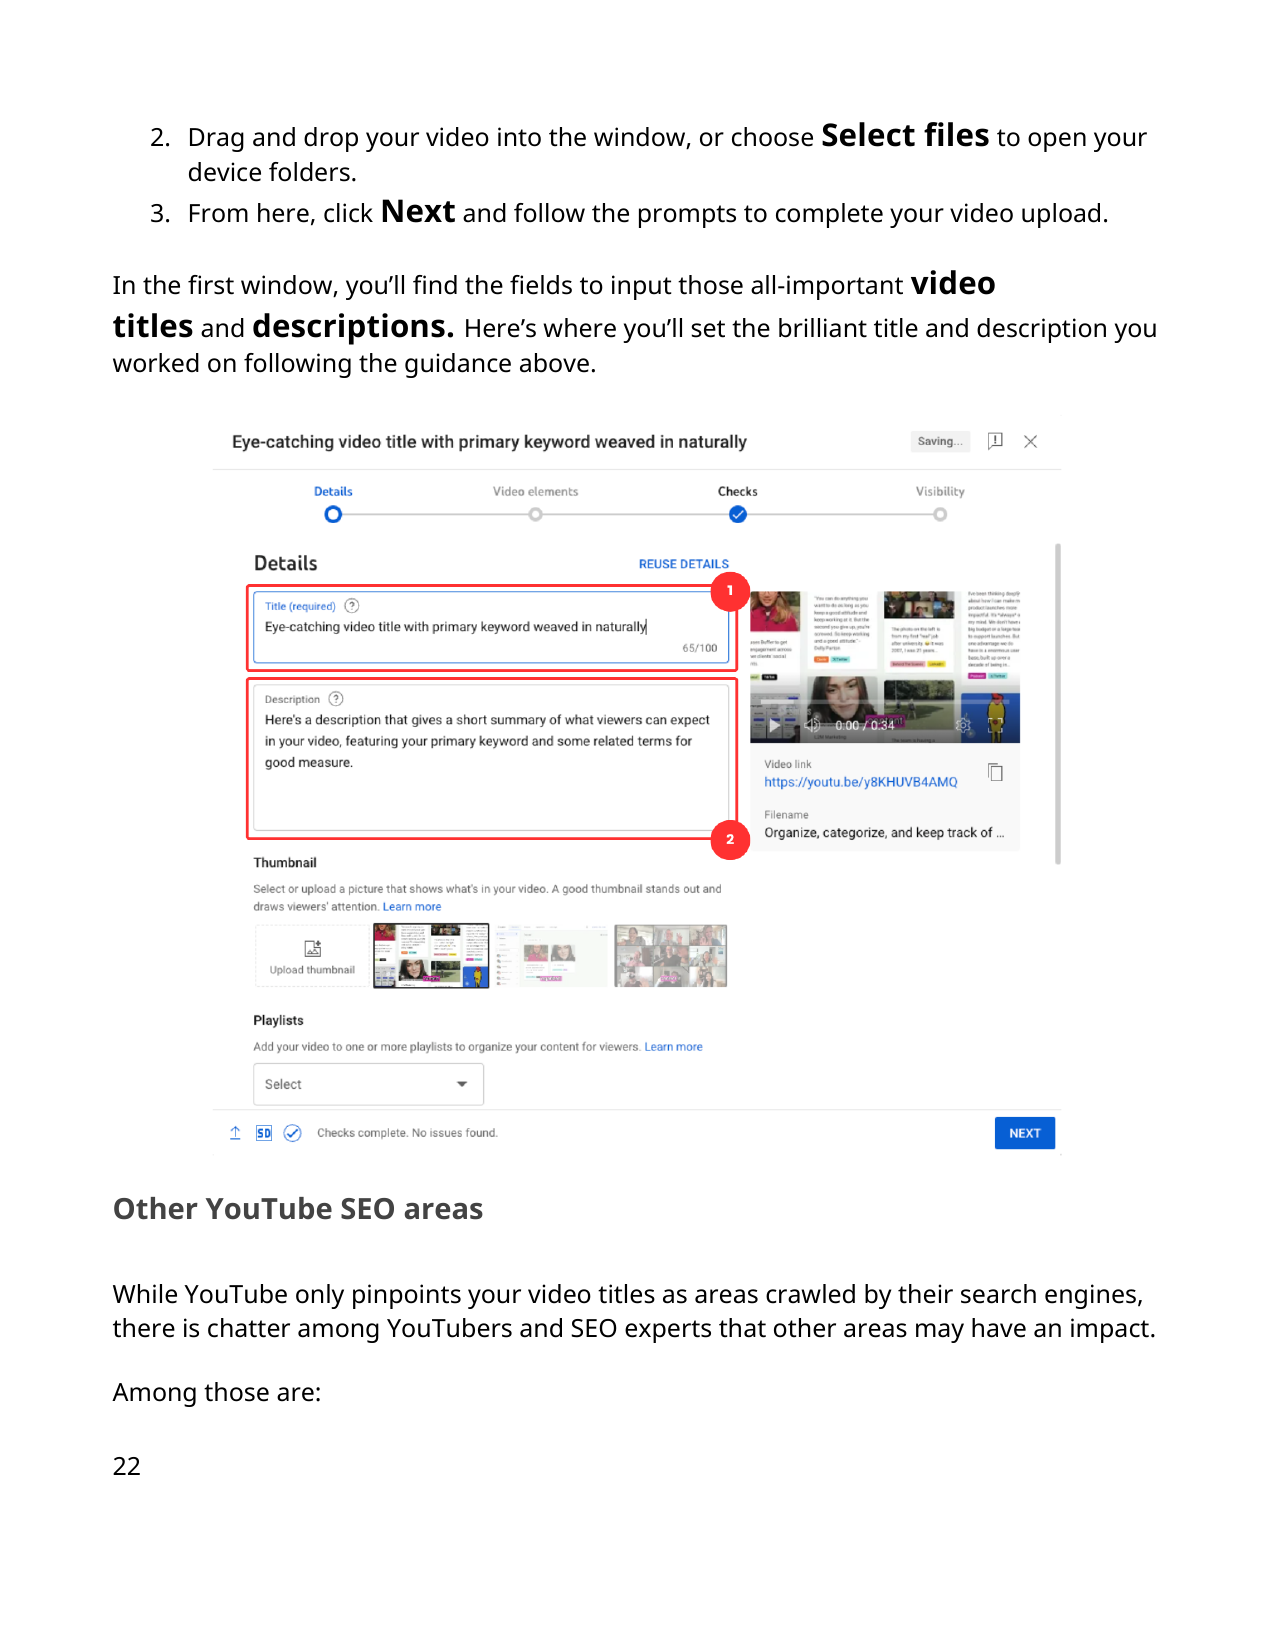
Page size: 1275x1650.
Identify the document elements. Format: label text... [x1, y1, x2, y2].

list From here, click Next and follow the prompts to complete your video upload. [150, 189, 1162, 232]
subtitle Other YouTube SEO areas [112, 1188, 1162, 1228]
text While YouTube only pinpoints your video titles as areas crawled by their search engines, there is chatter among YouTubers and SEO experts that other areas may have an impact. [112, 1277, 1162, 1345]
text Among those are: [112, 1374, 1162, 1408]
text In the first window, you’ll find the fields to input those all-important video titles and descriptions. Here’s where you’ll set the brilliant title and description you worked on following the guidance above. [112, 261, 1162, 380]
picture [187, 409, 1088, 1159]
list Drag and drop your video into the window, or choose Select files to open your device folders. [150, 112, 1162, 189]
